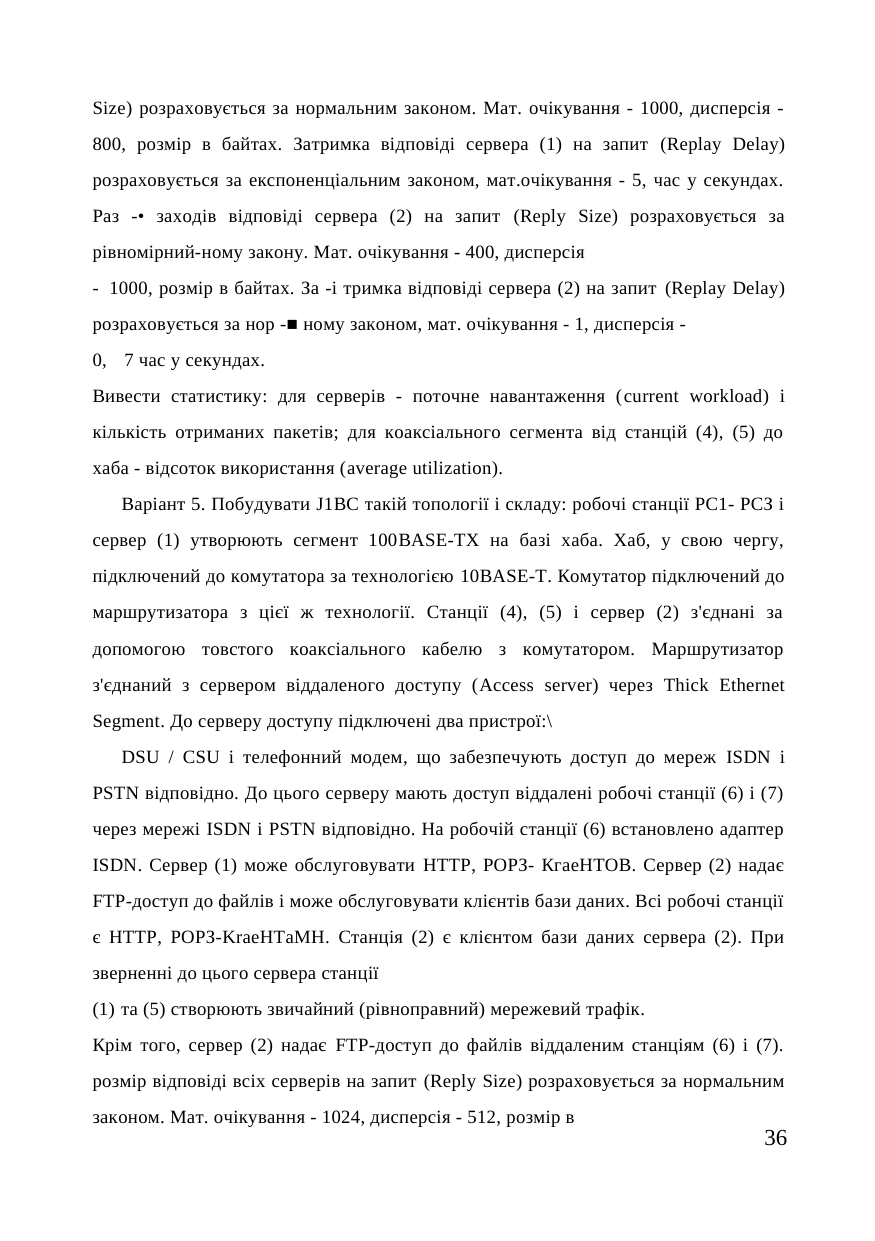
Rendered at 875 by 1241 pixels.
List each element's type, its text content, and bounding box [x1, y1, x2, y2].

list та (5) створюють звичайний (рівноправний) мережевий трафік. [92, 987, 787, 1023]
list 1000, розмір в байтах. За -і тримка відповіді сервера (2) на запит (Replay Delay) розраховується за нор -■ ному законом, мат. очікування - 1, дисперсія - [92, 266, 785, 338]
text DSU / CSU і телефонний модем, що забезпечують доступ до мереж ISDN і PSTN відповідно. До цього серверу мають доступ віддалені робочі станції (6) і (7) через мережі ISDN і PSTN відповідно. На робочій станції (6) встановлено адаптер ISDN. Сервер (1) може обслуговувати HTTP, РОРЗ- КгаеНТОВ. Сервер (2) надає FTP-доступ до файлів і може обслуговувати клієнтів бази даних. Всі робочі станції є HTTP, РОРЗ-KraeHTaMH. Станція (2) є клієнтом бази даних сервера (2). При зверненні до цього сервера станції [92, 734, 785, 987]
text Крім того, сервер (2) надає FTP-доступ до файлів віддаленим станціям (6) і (7). розмір відповіді всіх серверів на запит (Reply Size) розраховується за нормальним законом. Мат. очікування - 1024, дисперсія - 512, розмір в [92, 1023, 785, 1127]
text 36 [764, 1127, 787, 1150]
list 7 час у секундах. [92, 338, 787, 374]
text Варіант 5. Побудувати J1BC такій топології і складу: робочі станції РС1- РСЗ і сервер (1) утворюють сегмент 100BASE-TX на базі хаба. Хаб, у свою чергу, підключений до комутатора за технологією 10BASE-T. Комутатор підключений до маршрутизатора з цієї ж технології. Станції (4), (5) і сервер (2) з'єднані за допомогою товстого коаксіального кабелю з комутатором. Маршрутизатор з'єднаний з сервером віддаленого доступу (Access server) через Thick Ethernet Segment. До серверу доступу підключені два пристрої:\ [92, 482, 785, 734]
text Вивести статистику: для серверів - поточне навантаження (current workload) і кількість отриманих пакетів; для коаксіального сегмента від станцій (4), (5) до хаба - відсоток використання (average utilization). [92, 374, 785, 482]
text Size) розраховується за нормальним законом. Мат. очікування - 1000, дисперсія - 800, розмір в байтах. Затримка відповіді сервера (1) на запит (Replay Delay) розраховується за експоненціальним законом, мат.очікування - 5, час у секундах. Раз -• заходів відповіді сервера (2) на запит (Reply Size) розраховується за рівномірний-ному закону. Мат. очікування - 400, дисперсія [92, 86, 785, 266]
